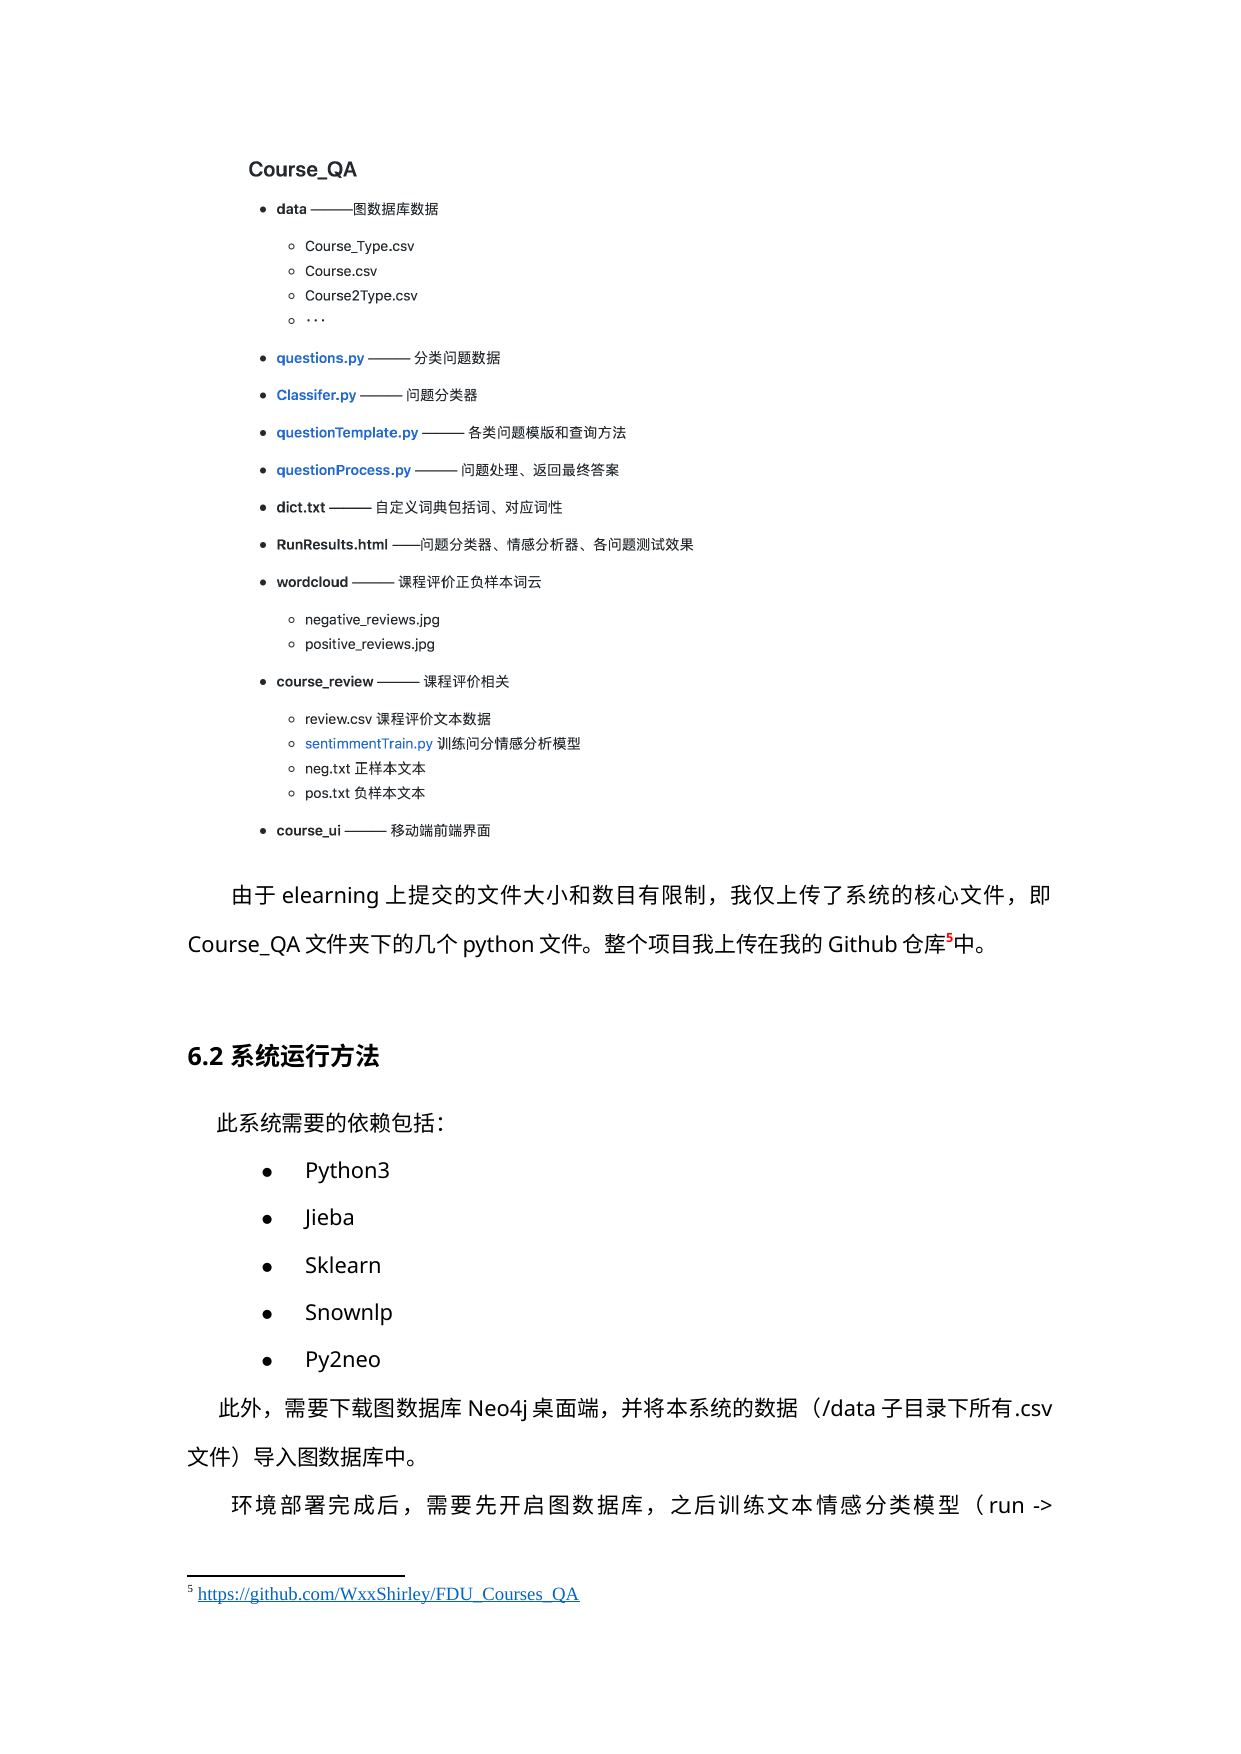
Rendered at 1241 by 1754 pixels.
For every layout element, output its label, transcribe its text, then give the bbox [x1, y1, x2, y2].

text 由于elearning上提交的文件大小和数目有限制，我仅上传了系统的核心文件，即Course_QA文件夹下的几个python文件。整个项目我上传在我的Github仓库中。 [187, 878, 1053, 959]
picture [231, 150, 763, 865]
list Py2neo [261, 1343, 1053, 1376]
list Snownlp [261, 1296, 1053, 1328]
list Python3 [261, 1153, 1053, 1186]
text 6.2 系统运行方法 [187, 1022, 1053, 1087]
text 此外，需要下载图数据库Neo4j桌面端，并将本系统的数据（/data子目录下所有.csv文件）导入图数据库中。 [187, 1391, 1053, 1472]
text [187, 1488, 1053, 1520]
list Jieba [261, 1201, 1053, 1233]
list Sklearn [261, 1248, 1053, 1281]
text 此系统需要的依赖包括： [187, 1105, 1053, 1138]
